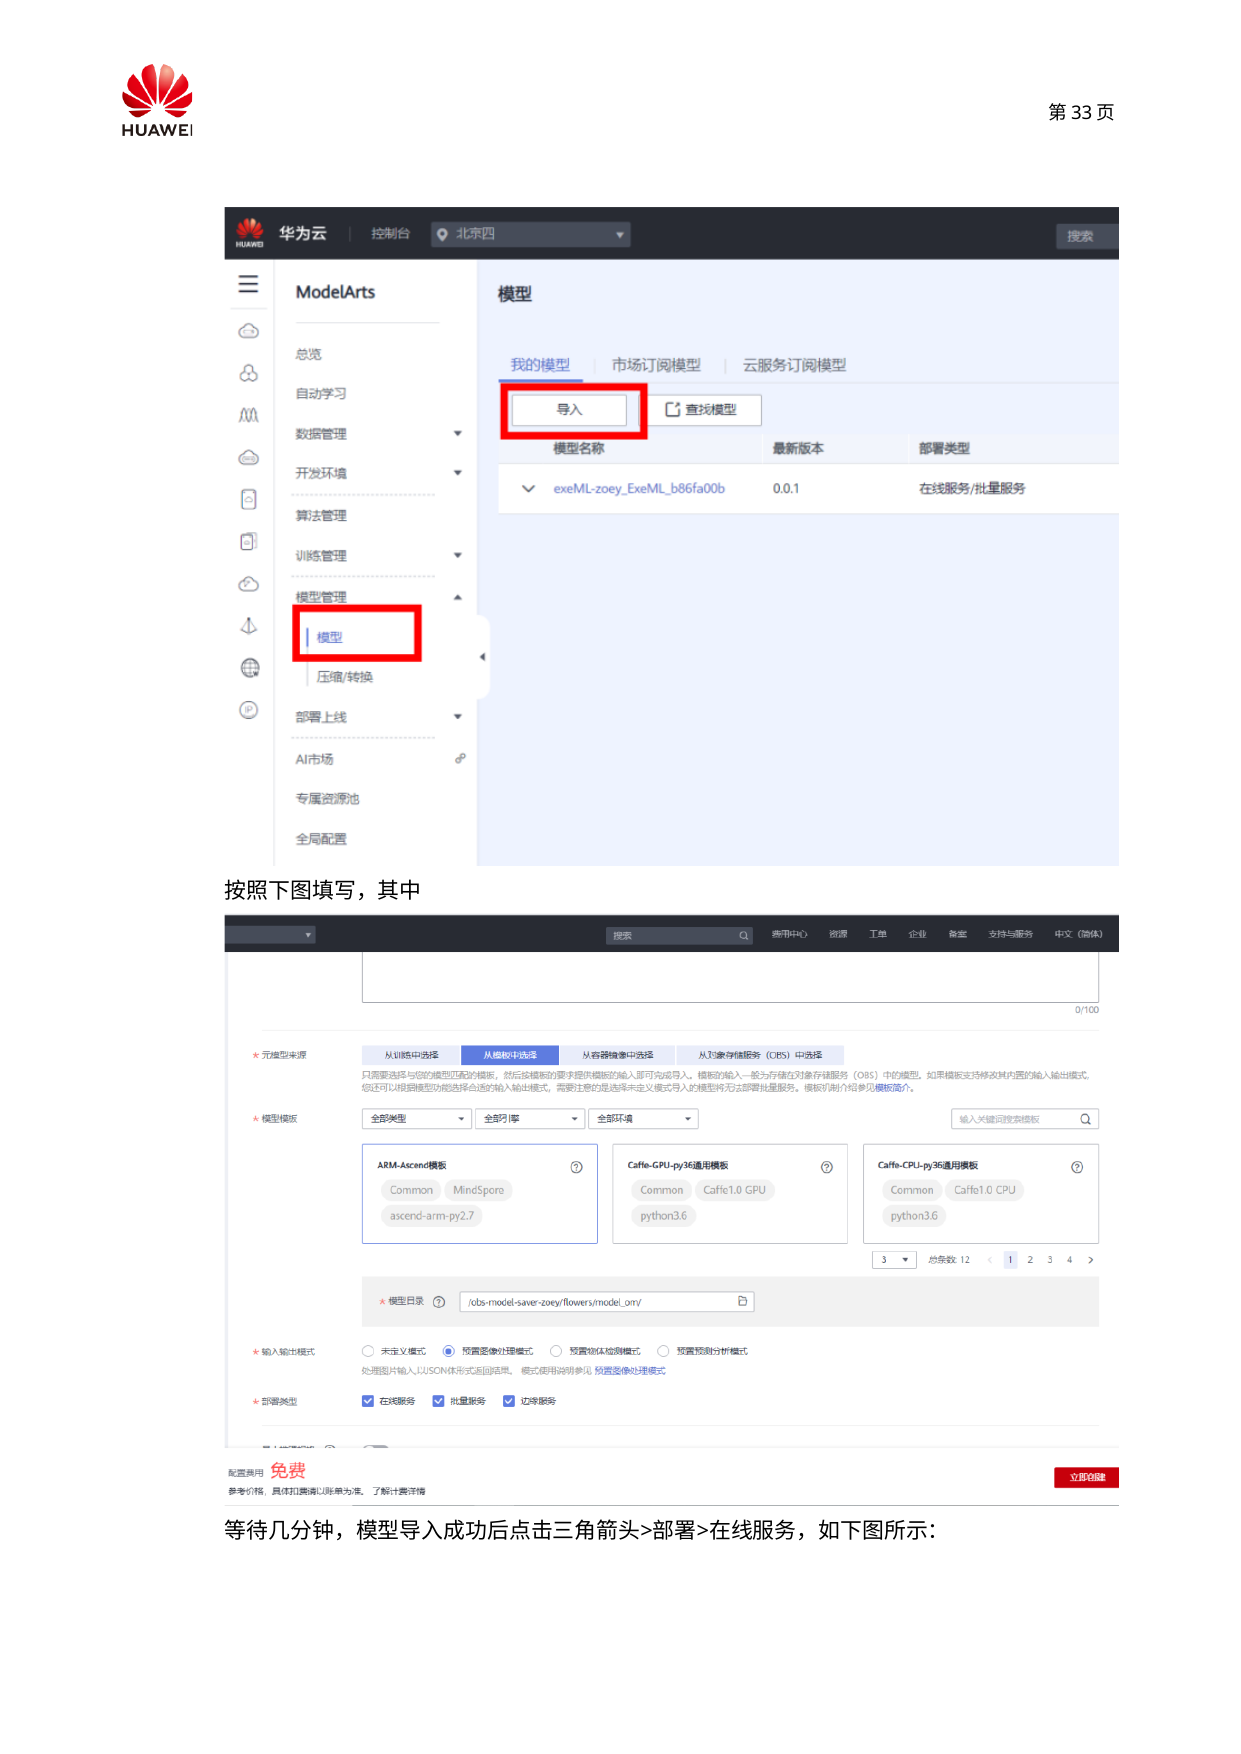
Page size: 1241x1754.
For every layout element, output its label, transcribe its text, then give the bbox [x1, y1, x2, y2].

picture [224, 913, 1119, 1506]
text 按照下图填写，其中 [224, 873, 1122, 905]
text 等待几分钟，模型导入成功后点击三角箭头>部署>在线服务，如下图所示： [224, 1513, 1122, 1545]
picture [224, 207, 1119, 866]
picture [122, 64, 193, 136]
